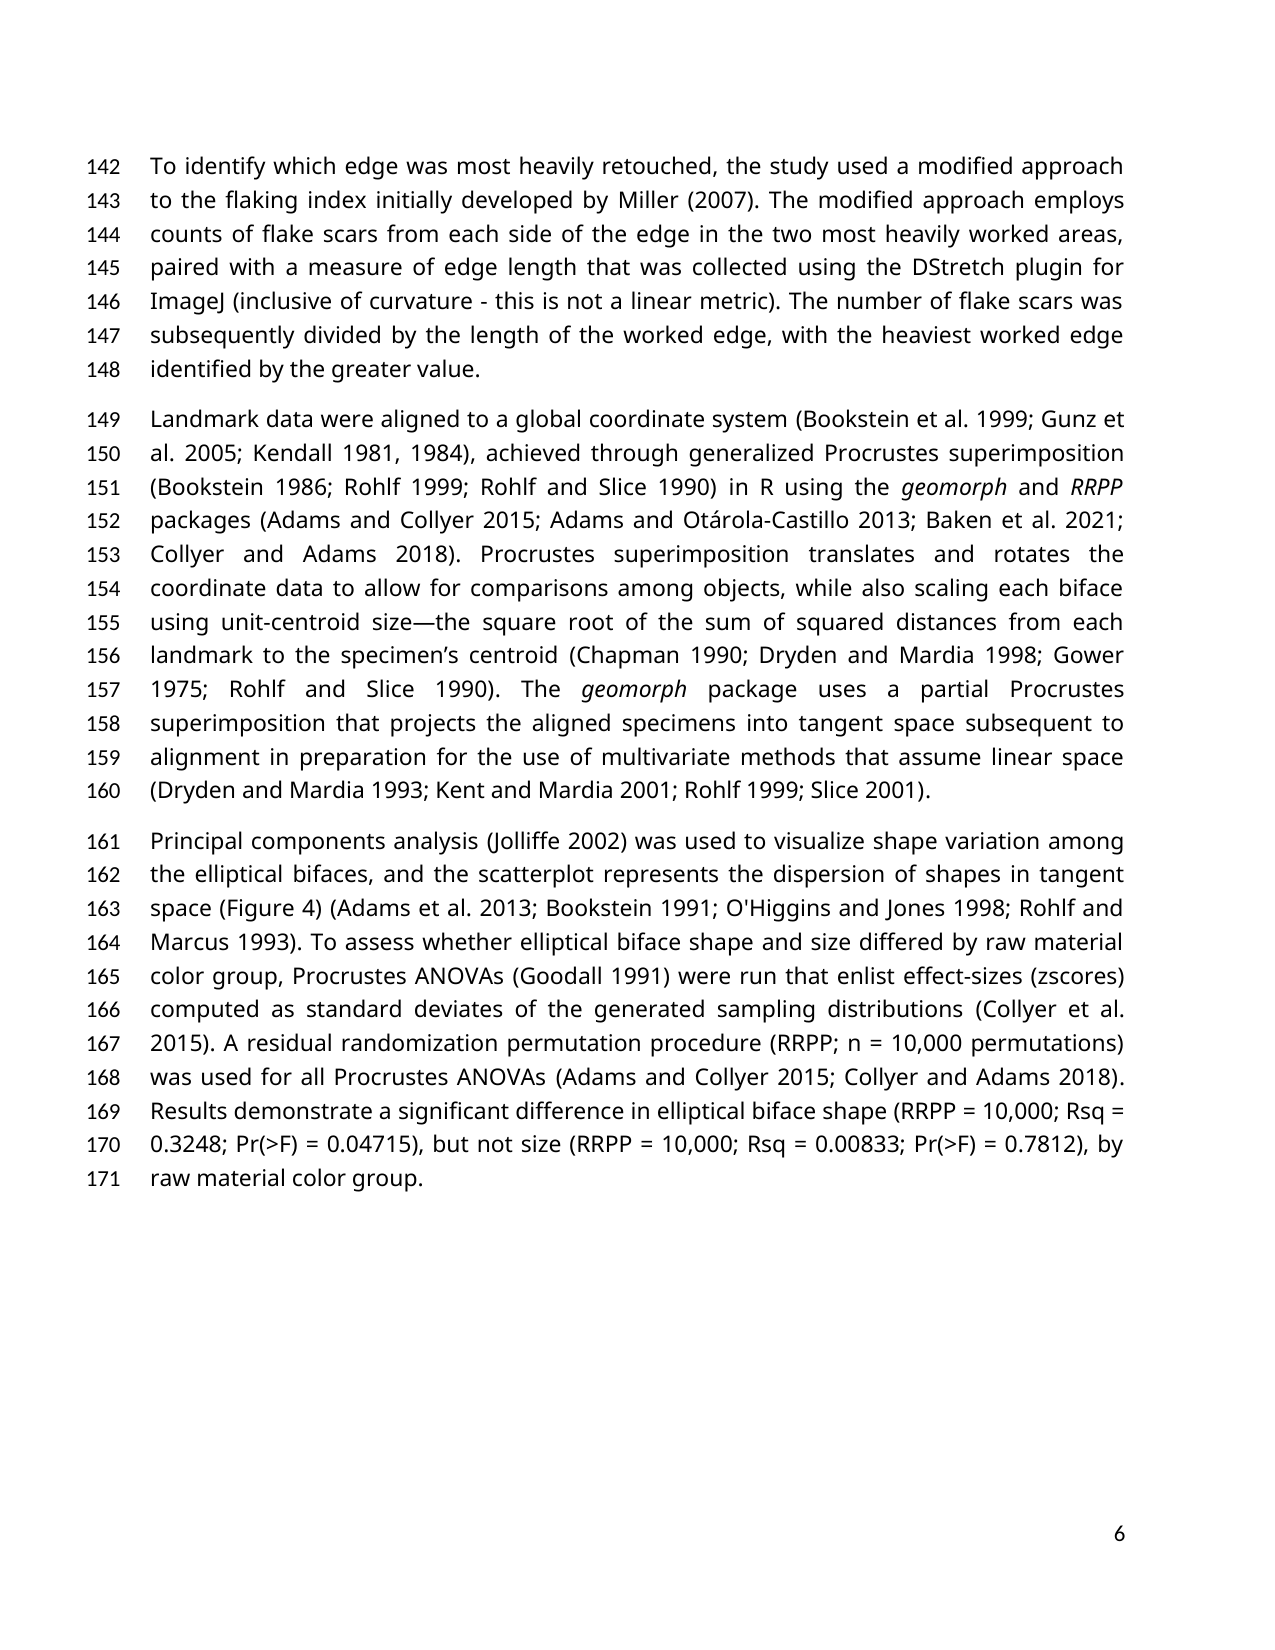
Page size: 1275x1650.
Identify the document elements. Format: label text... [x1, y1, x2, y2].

text To identify which edge was most heavily retouched, the study used a modified approach to the flaking index initially developed by Miller (2007). The modified approach employs counts of flake scars from each side of the edge in the two most heavily worked areas, paired with a measure of edge length that was collected using the DStretch plugin for ImageJ (inclusive of curvature - this is not a linear metric). The number of flake scars was subsequently divided by the length of the worked edge, with the heaviest worked edge identified by the greater value. [150, 150, 1125, 384]
text Landmark data were aligned to a global coordinate system (Bookstein et al. 1999; Gunz et al. 2005; Kendall 1981, 1984), achieved through generalized Procrustes superimposition (Bookstein 1986; Rohlf 1999; Rohlf and Slice 1990) in R using the geomorph and RRPP packages (Adams and Collyer 2015; Adams and Otárola-Castillo 2013; Baken et al. 2021; Collyer and Adams 2018). Procrustes superimposition translates and rotates the coordinate data to allow for comparisons among objects, while also scaling each biface using unit-centroid size—the square root of the sum of squared distances from each landmark to the specimen’s centroid (Chapman 1990; Dryden and Mardia 1998; Gower 1975; Rohlf and Slice 1990). The geomorph package uses a partial Procrustes superimposition that projects the aligned specimens into tangent space subsequent to alignment in preparation for the use of multivariate methods that assume linear space (Dryden and Mardia 1993; Kent and Mardia 2001; Rohlf 1999; Slice 2001). [150, 403, 1125, 805]
text Principal components analysis (Jolliffe 2002) was used to visualize shape variation among the elliptical bifaces, and the scatterplot represents the dispersion of shapes in tangent space (Figure 4) (Adams et al. 2013; Bookstein 1991; O'Higgins and Jones 1998; Rohlf and Marcus 1993). To assess whether elliptical biface shape and size differed by raw material color group, Procrustes ANOVAs (Goodall 1991) were run that enlist effect-sizes (zscores) computed as standard deviates of the generated sampling distributions (Collyer et al. 2015). A residual randomization permutation procedure (RRPP; n = 10,000 permutations) was used for all Procrustes ANOVAs (Adams and Collyer 2015; Collyer and Adams 2018). Results demonstrate a significant difference in elliptical biface shape (RRPP = 10,000; Rsq = 0.3248; Pr(>F) = 0.04715), but not size (RRPP = 10,000; Rsq = 0.00833; Pr(>F) = 0.7812), by raw material color group. [150, 824, 1125, 1193]
